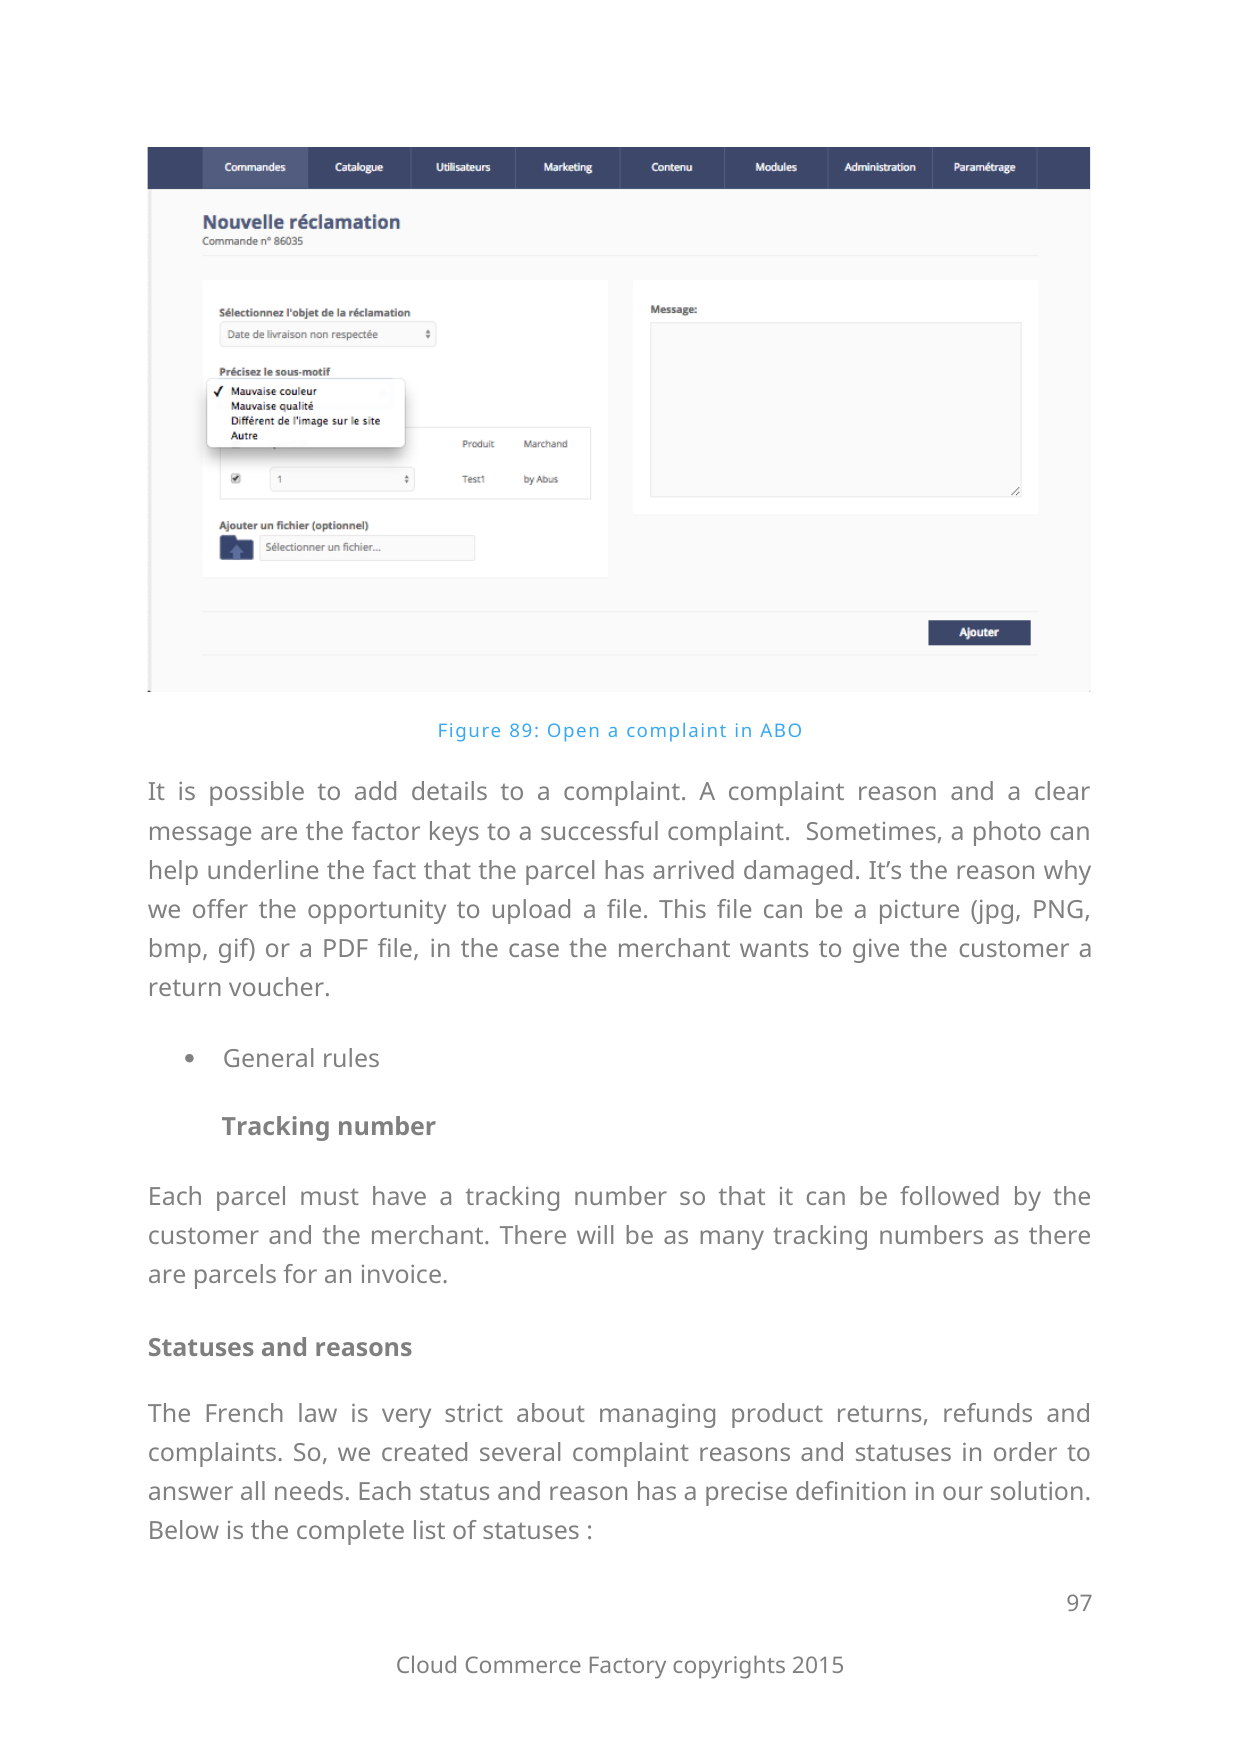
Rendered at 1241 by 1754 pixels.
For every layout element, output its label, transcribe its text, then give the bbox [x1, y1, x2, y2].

text Each parcel must have a tracking number so that it can be followed by the customer and the merchant. There will be as many tracking numbers as there are parcels for an invoice. [148, 1178, 1093, 1291]
picture [147, 147, 1091, 692]
list General rules [185, 1040, 1093, 1074]
text It is possible to add details to a complaint. A complaint reason and a clear message are the factor keys to a successful complaint. Sometimes, a photo can help underline the fact that the parcel has arrived damaged. It’s the reason why we offer the opportunity to upload a file. This file can be a picture (jpg, PNG, bmp, gif) or a PDF file, in the case the merchant wants to give the customer a return voucher. [148, 774, 1093, 1004]
subtitle Figure 89: Open a complaint in ABO [148, 717, 1093, 743]
text Tracking number [221, 1108, 1093, 1142]
text Statuses and reasons [148, 1330, 1093, 1364]
text The French law is very strict about managing product returns, refunds and complaints. So, we created several complaint reasons and statuses in order to answer all needs. Each status and reason has a precise definition in our solution. [148, 1395, 1093, 1508]
text Below is the complete list of statuses : [148, 1513, 1093, 1547]
